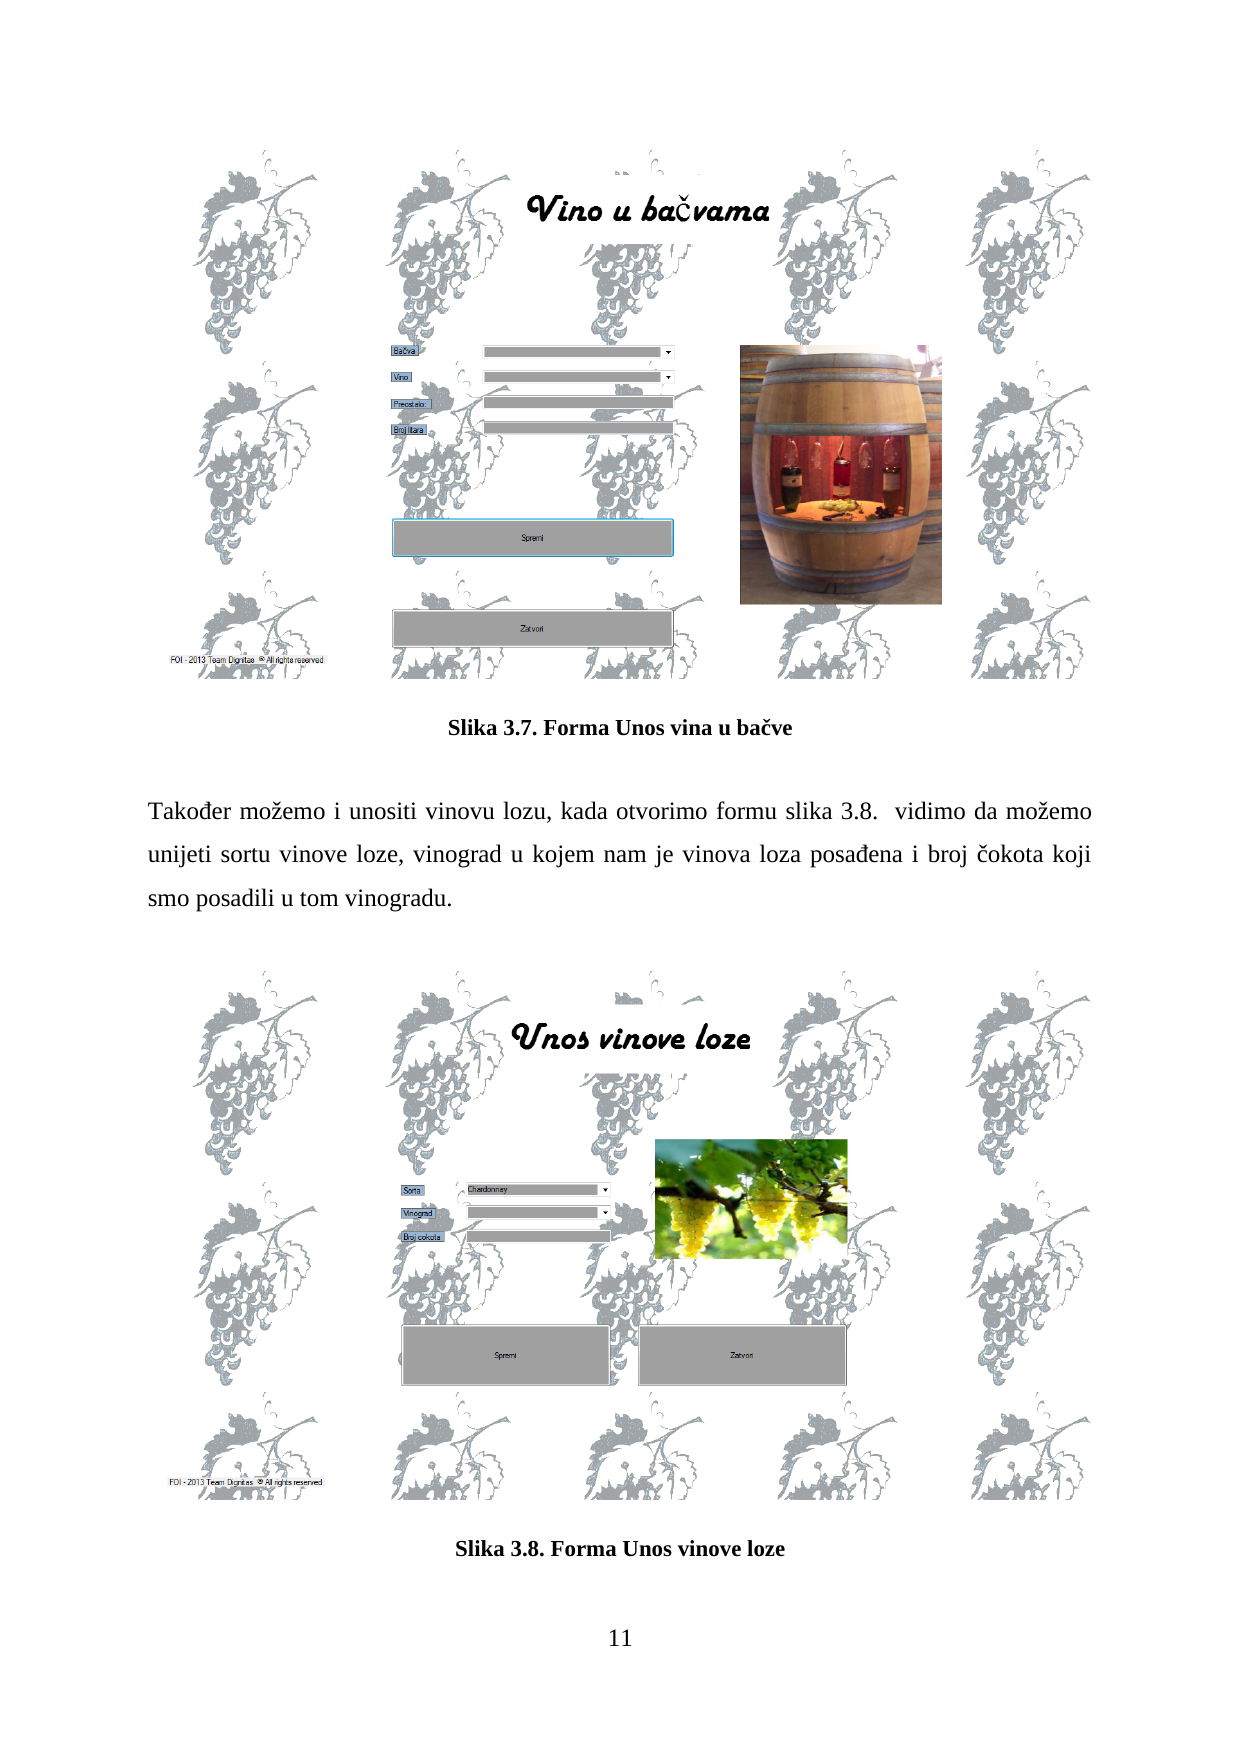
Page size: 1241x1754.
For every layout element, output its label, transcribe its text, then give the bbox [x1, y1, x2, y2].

subtitle Slika 3.7. Forma Unos vina u bačve [148, 714, 1093, 740]
picture [147, 147, 1093, 679]
subtitle Slika 3.8. Forma Unos vinove loze [148, 1535, 1093, 1562]
text Također možemo i unositi vinovu lozu, kada otvorimo formu slika 3.8. vidimo da možemo unijeti sortu vinove loze, vinograd u kojem nam je vinova loza posađena i broj čokota koji smo posadili u tom vinogradu. [148, 796, 1093, 911]
picture [147, 968, 1093, 1500]
